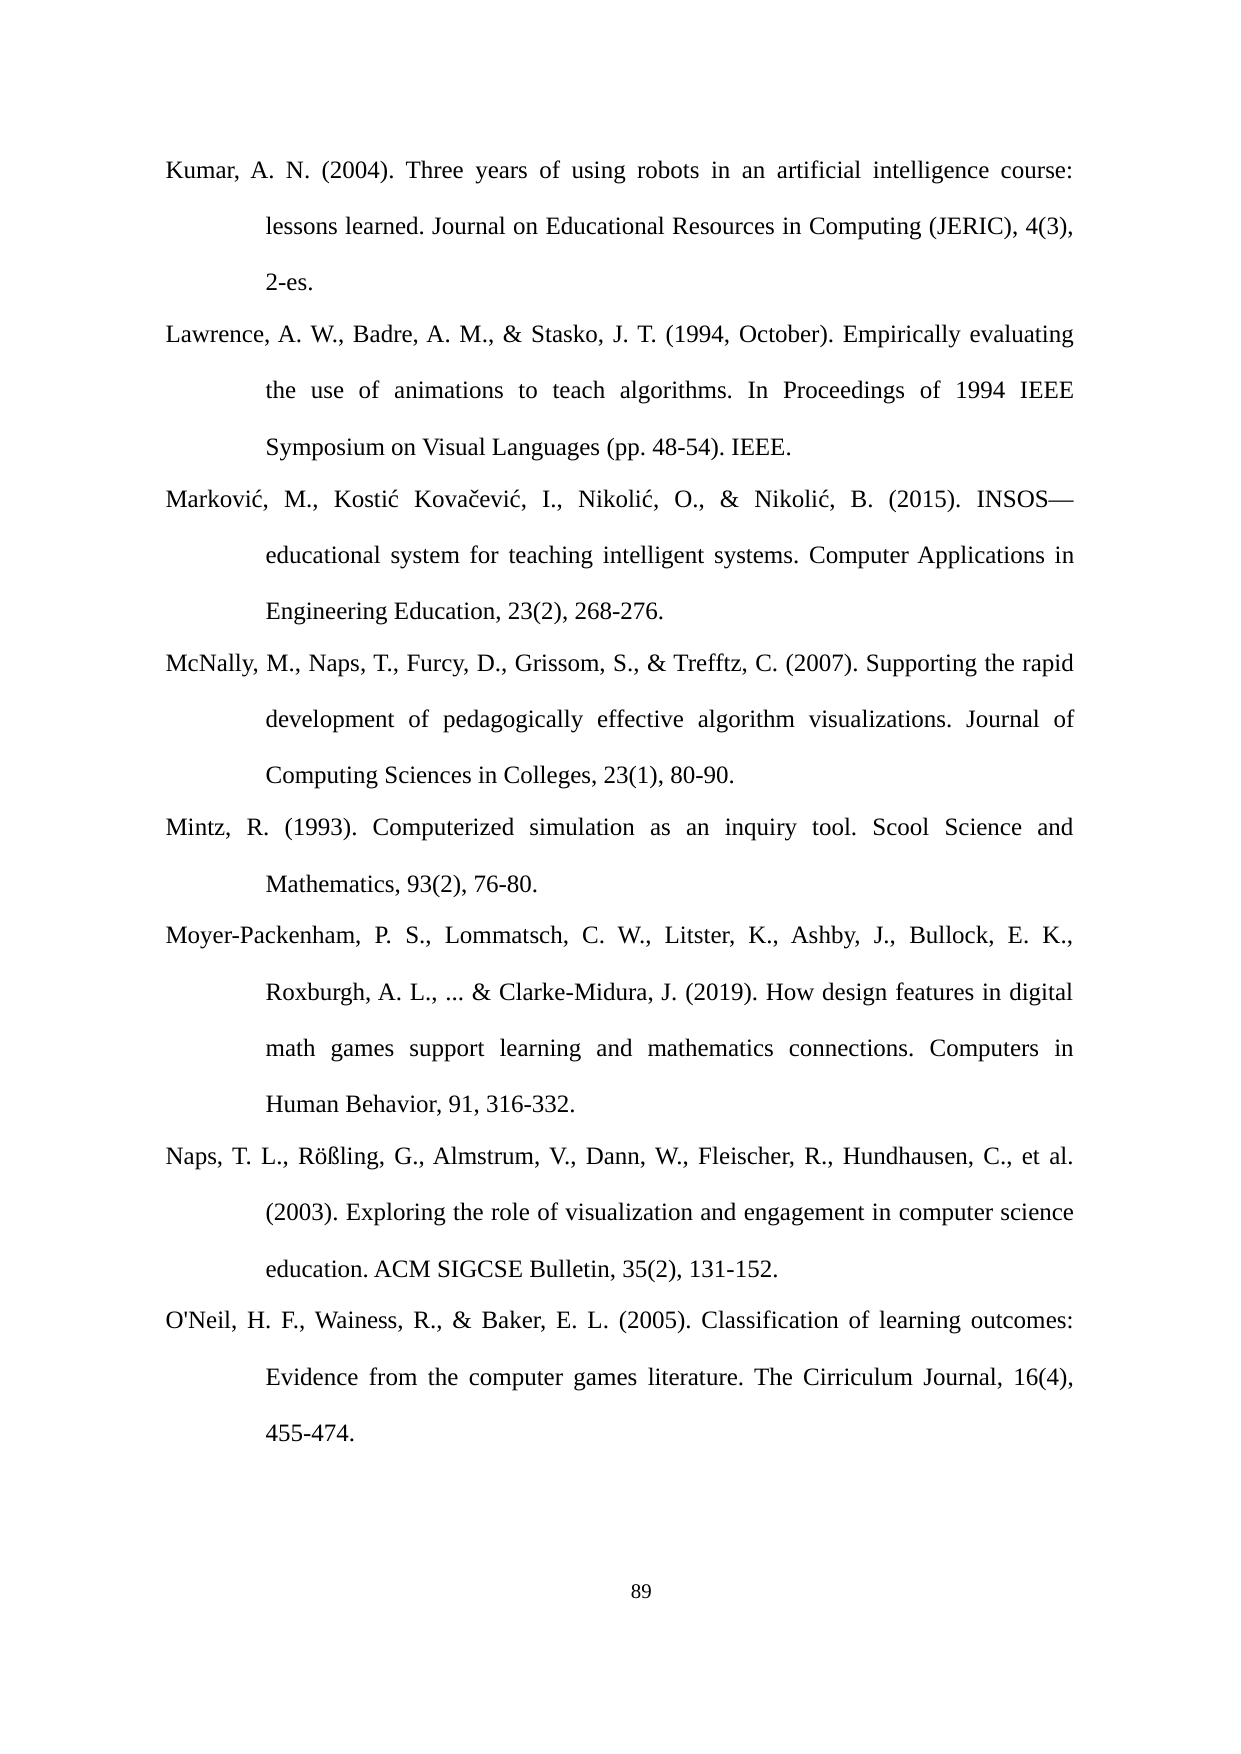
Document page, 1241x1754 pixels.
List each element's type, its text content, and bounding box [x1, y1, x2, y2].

text Mintz, R. (1993). Computerized simulation as an inquiry tool. Scool Science and Mathematics, 93(2), 76-80. [165, 808, 1075, 902]
text Moyer-Packenham, P. S., Lommatsch, C. W., Litster, K., Ashby, J., Bullock, E. K., Roxburgh, A. L., ... & Clarke-Midura, J. (2019). How design features in digital math games support learning and mathematics connections. Computers in Human Behavior, 91, 316-332. [165, 916, 1075, 1122]
text Kumar, A. N. (2004). Three years of using robots in an artificial intelligence course: lessons learned. Journal on Educational Resources in Computing (JERIC), 4(3), 2-es. [165, 151, 1075, 301]
text McNally, M., Naps, T., Furcy, D., Grissom, S., & Trefftz, C. (2007). Supporting the rapid development of pedagogically effective algorithm visualizations. Journal of Computing Sciences in Colleges, 23(1), 80-90. [165, 644, 1075, 794]
text Lawrence, A. W., Badre, A. M., & Stasko, J. T. (1994, October). Empirically evaluating the use of animations to teach algorithms. In Proceedings of 1994 IEEE Symposium on Visual Languages (pp. 48-54). IEEE. [165, 315, 1075, 465]
text O'Neil, H. F., Wainess, R., & Baker, E. L. (2005). Classification of learning outcomes: Evidence from the computer games literature. The Cirriculum Journal, 16(4), 455-474. [165, 1301, 1075, 1451]
text Marković, M., Kostić Kovačević, I., Nikolić, O., & Nikolić, B. (2015). INSOS—educational system for teaching intelligent systems. Computer Applications in Engineering Education, 23(2), 268-276. [165, 479, 1075, 629]
text Naps, T. L., Rößling, G., Almstrum, V., Dann, W., Fleischer, R., Hundhausen, C., et al. (2003). Exploring the role of visualization and engagement in computer science education. ACM SIGCSE Bulletin, 35(2), 131-152. [165, 1137, 1075, 1287]
